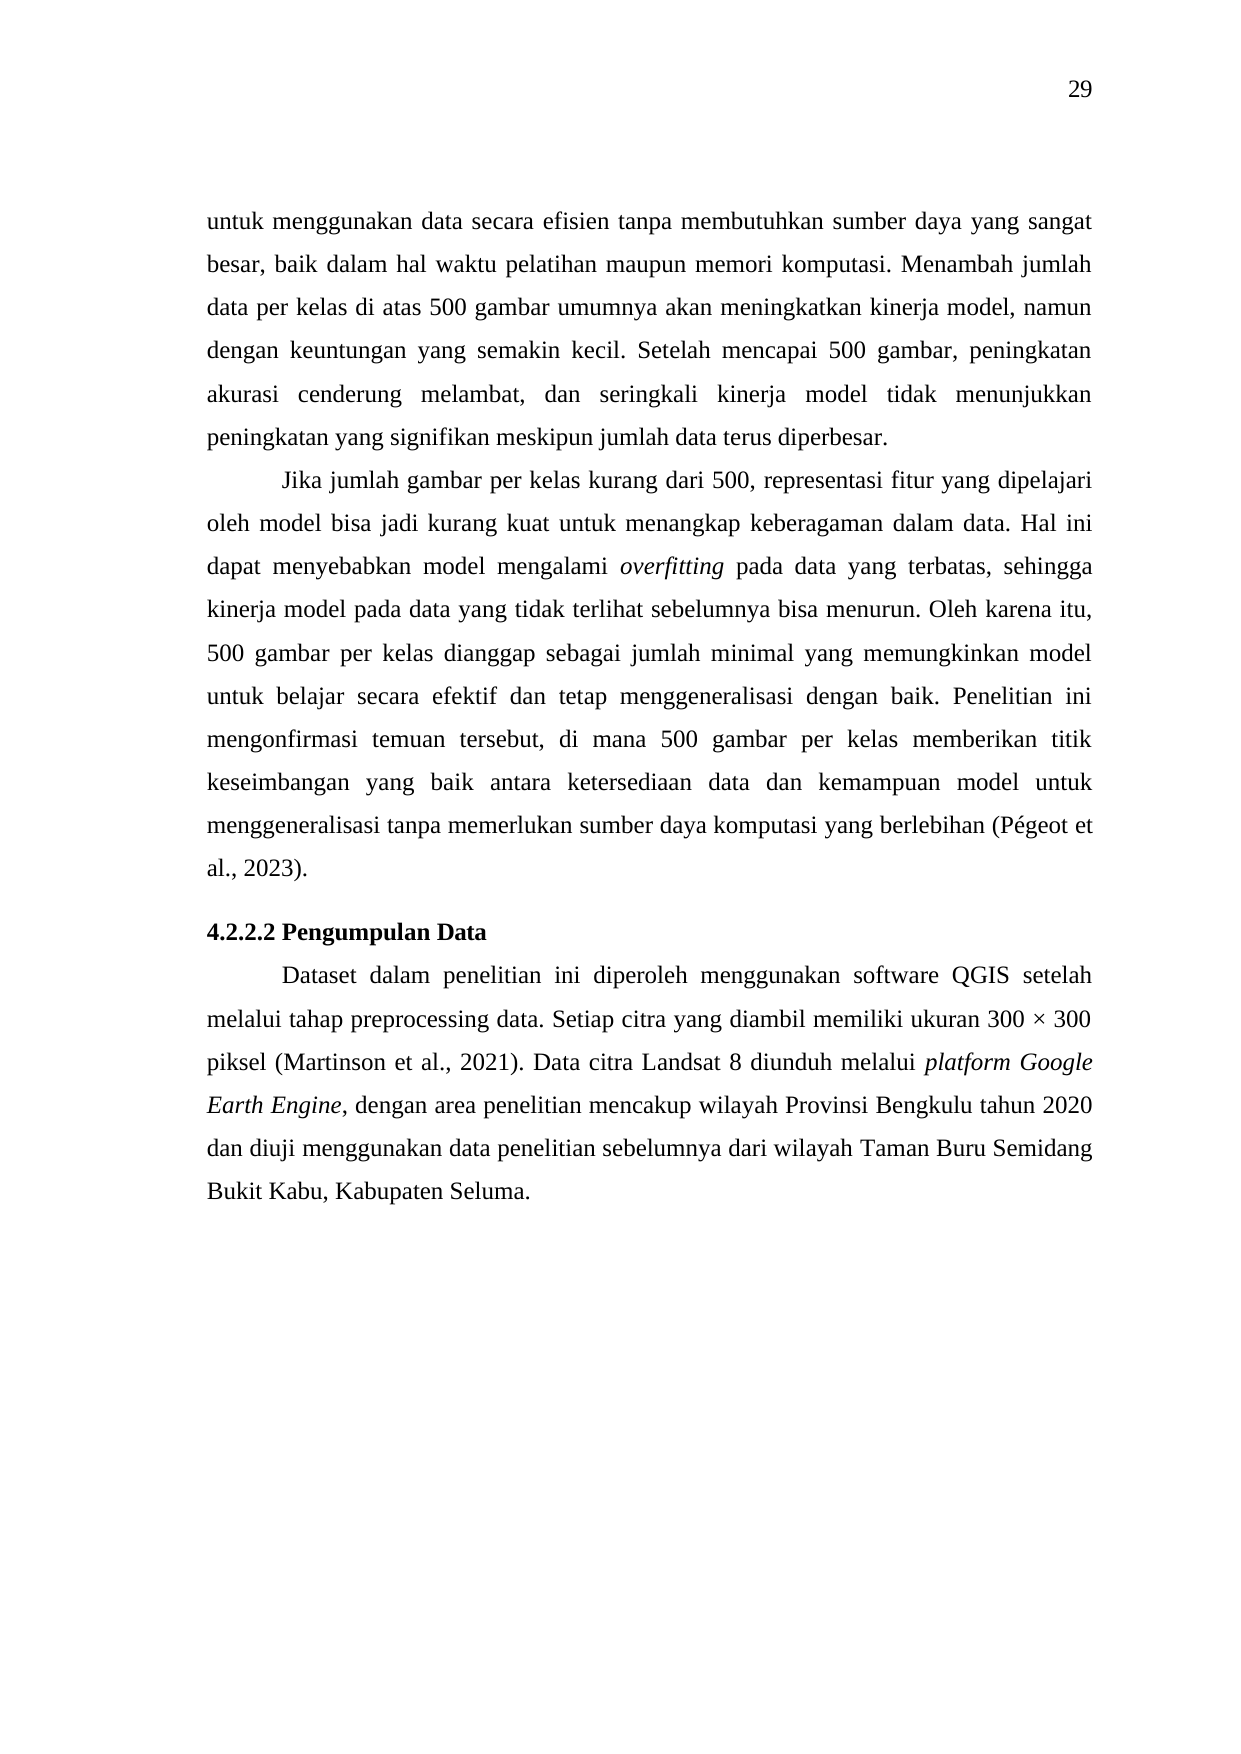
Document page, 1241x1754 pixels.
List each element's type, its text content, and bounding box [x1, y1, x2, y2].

subtitle Pengumpulan Data [207, 917, 1211, 946]
text Dataset dalam penelitian ini diperoleh menggunakan software QGIS setelah melalui tahap preprocessing data. Setiap citra yang diambil memiliki ukuran 300 × 300 piksel (Martinson et al., 2021). Data citra Landsat 8 diunduh melalui platform Google Earth Engine, dengan area penelitian mencakup wilayah Provinsi Bengkulu tahun 2020 dan diuji menggunakan data penelitian sebelumnya dari wilayah Taman Buru Semidang Bukit Kabu, Kabupaten Seluma. [207, 961, 1093, 1205]
text untuk menggunakan data secara efisien tanpa membutuhkan sumber daya yang sangat besar, baik dalam hal waktu pelatihan maupun memori komputasi. Menambah jumlah data per kelas di atas 500 gambar umumnya akan meningkatkan kinerja model, namun dengan keuntungan yang semakin kecil. Setelah mencapai 500 gambar, peningkatan akurasi cenderung melambat, dan seringkali kinerja model tidak menunjukkan peningkatan yang signifikan meskipun jumlah data terus diperbesar. [207, 206, 1092, 451]
text Jika jumlah gambar per kelas kurang dari 500, representasi fitur yang dipelajari oleh model bisa jadi kurang kuat untuk menangkap keberagaman dalam data. Hal ini dapat menyebabkan model mengalami overfitting pada data yang terbatas, sehingga kinerja model pada data yang tidak terlihat sebelumnya bisa menurun. Oleh karena itu, 500 gambar per kelas dianggap sebagai jumlah minimal yang memungkinkan model untuk belajar secara efektif dan tetap menggeneralisasi dengan baik. Penelitian ini mengonfirmasi temuan tersebut, di mana 500 gambar per kelas memberikan titik keseimbangan yang baik antara ketersediaan data dan kemampuan model untuk menggeneralisasi tanpa memerlukan sumber daya komputasi yang berlebihan (Pégeot et al., 2023). [207, 465, 1093, 882]
